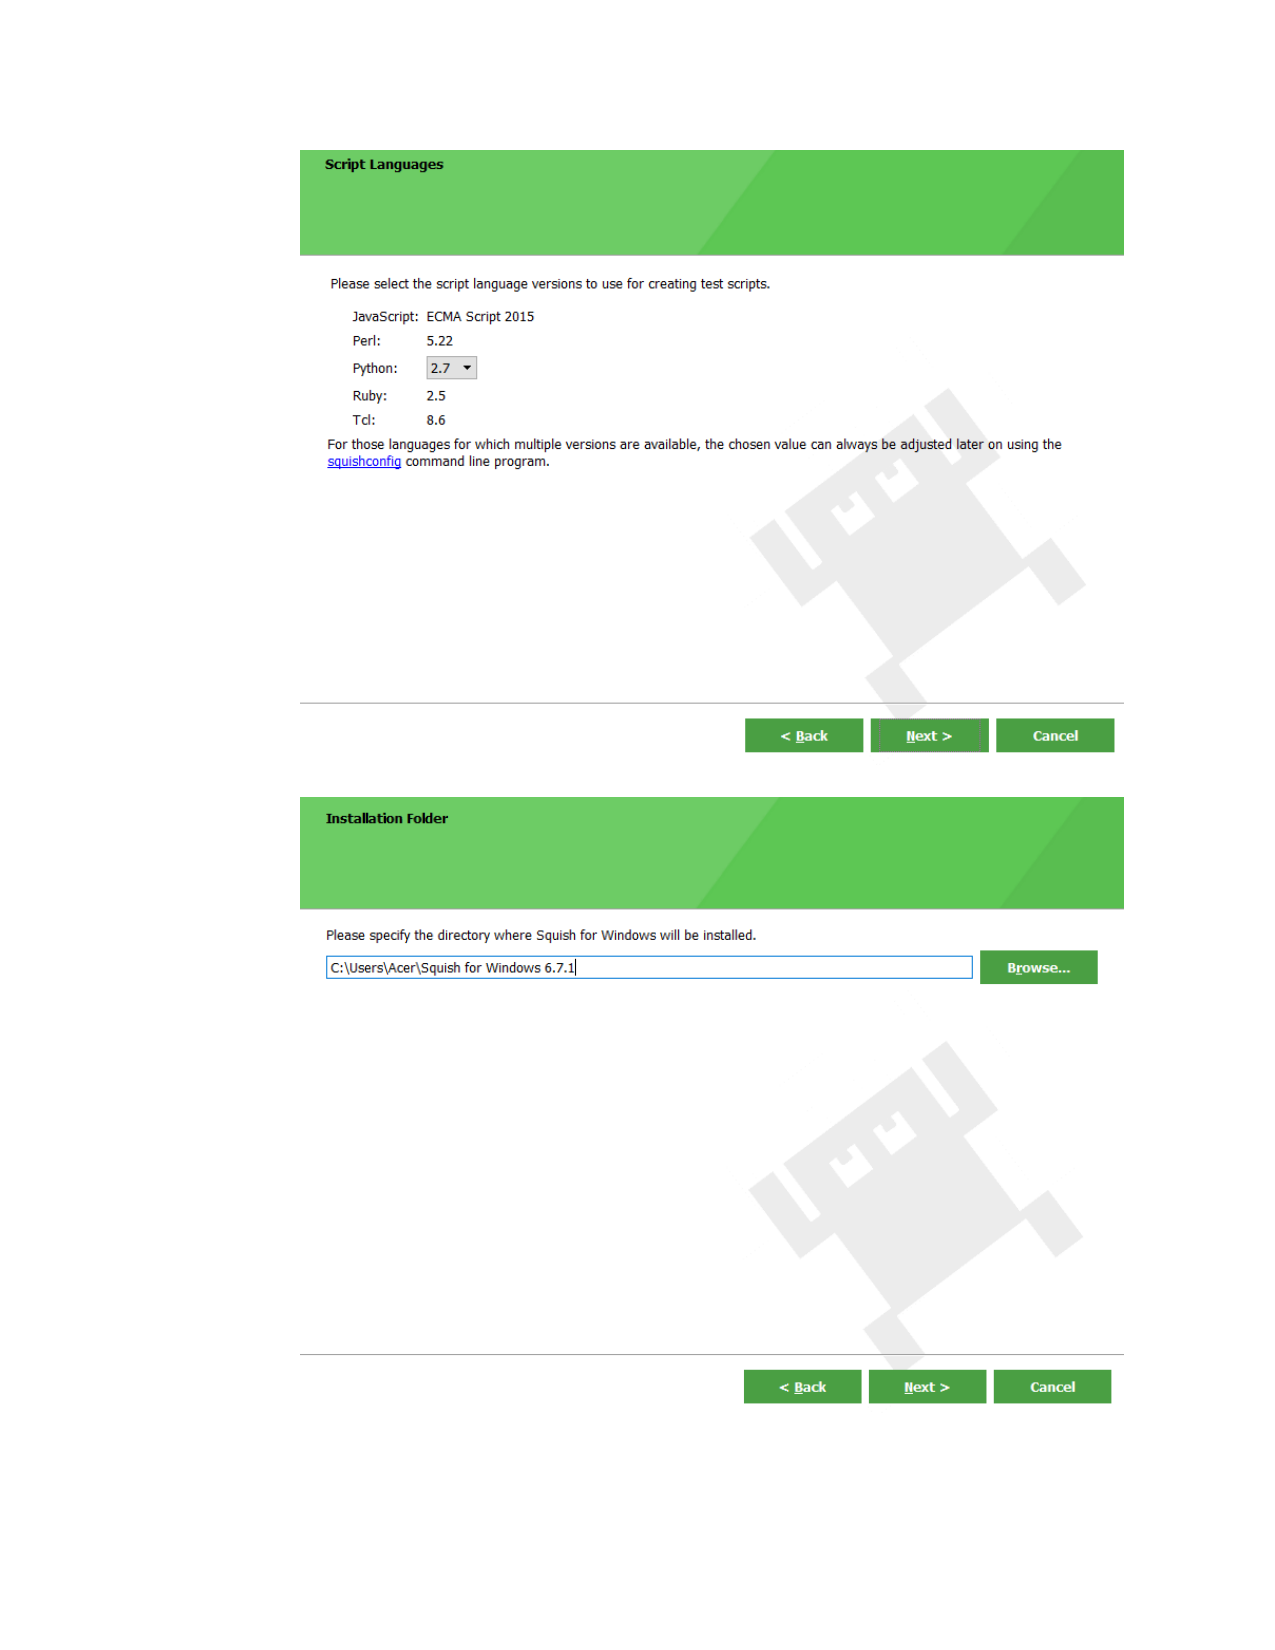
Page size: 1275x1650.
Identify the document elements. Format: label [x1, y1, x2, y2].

picture [300, 150, 1124, 765]
picture [300, 797, 1124, 1415]
